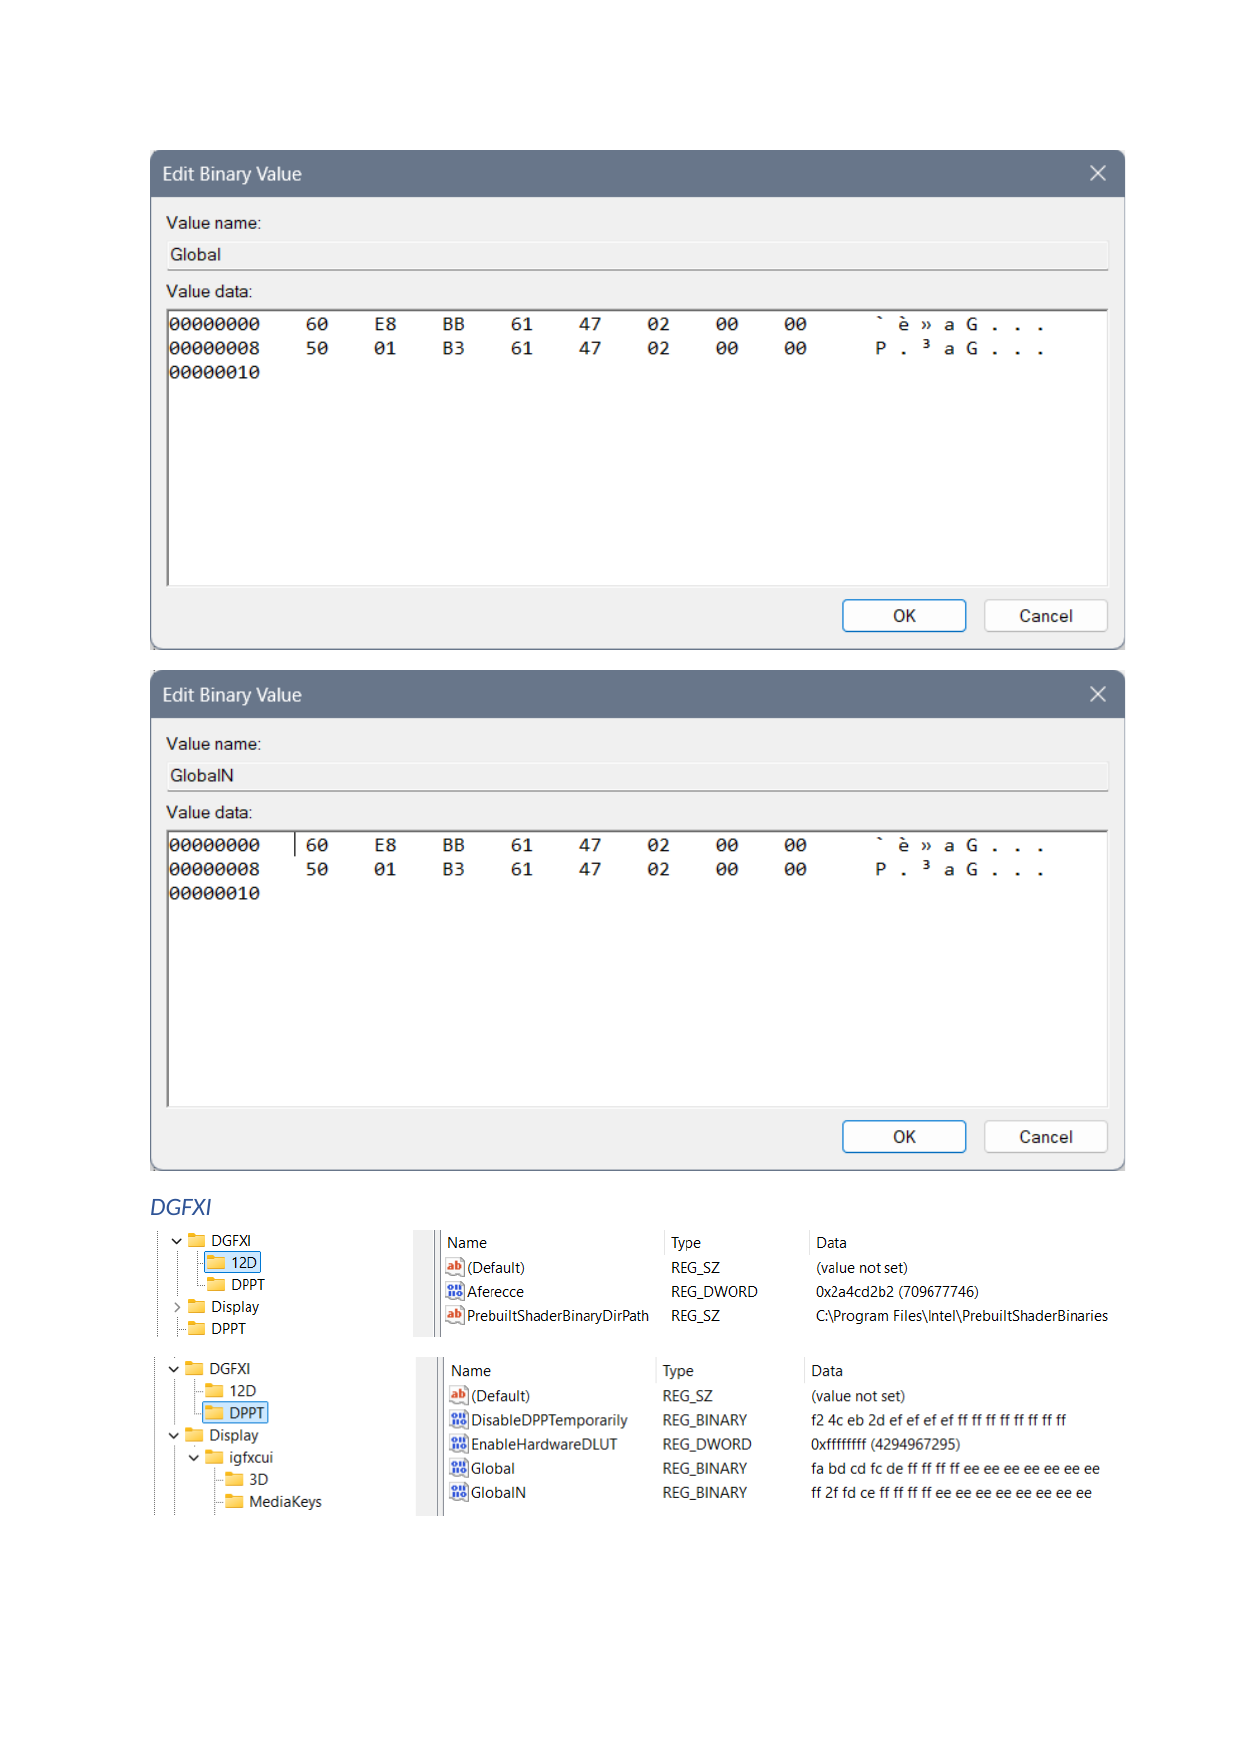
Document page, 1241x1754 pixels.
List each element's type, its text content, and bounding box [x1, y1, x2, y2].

picture [150, 670, 1125, 1171]
subtitle DGFXI [150, 1191, 1090, 1222]
picture [150, 1357, 1125, 1516]
picture [150, 1230, 1125, 1337]
picture [150, 150, 1125, 650]
